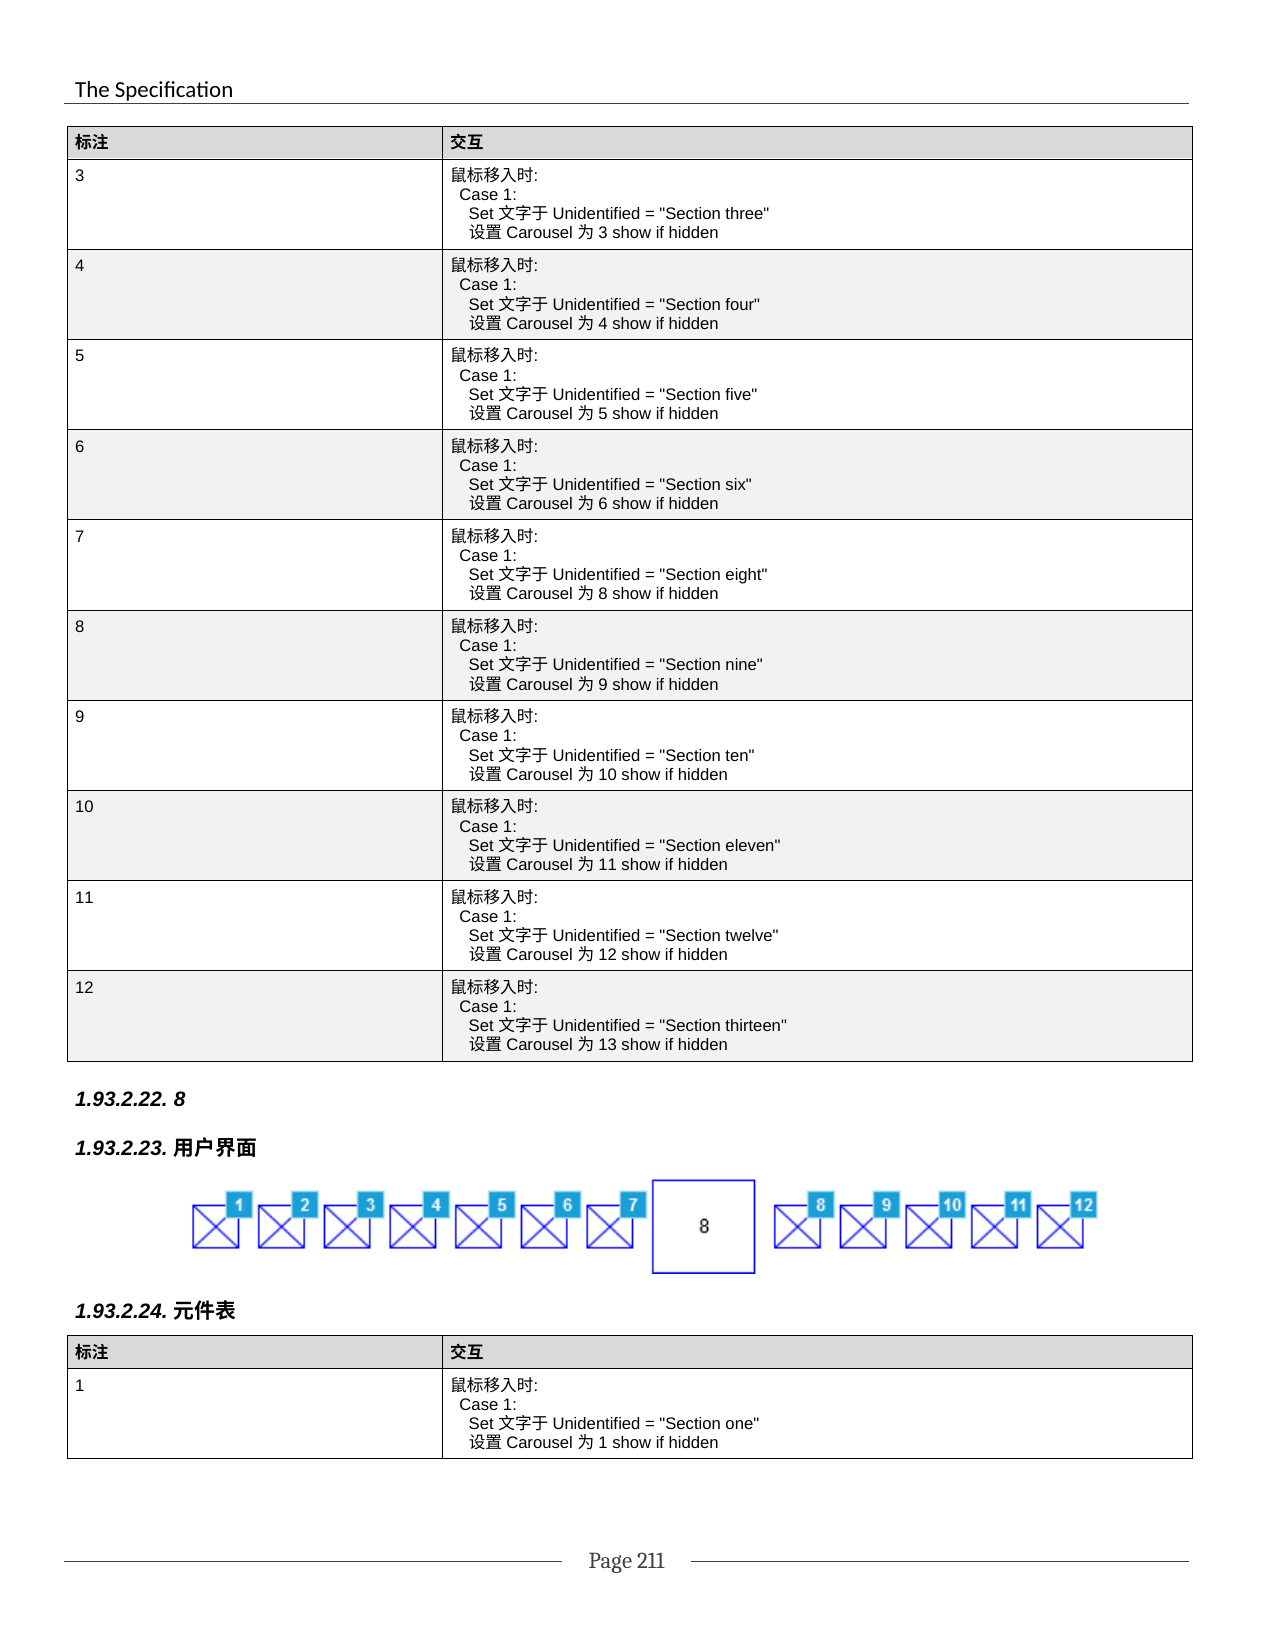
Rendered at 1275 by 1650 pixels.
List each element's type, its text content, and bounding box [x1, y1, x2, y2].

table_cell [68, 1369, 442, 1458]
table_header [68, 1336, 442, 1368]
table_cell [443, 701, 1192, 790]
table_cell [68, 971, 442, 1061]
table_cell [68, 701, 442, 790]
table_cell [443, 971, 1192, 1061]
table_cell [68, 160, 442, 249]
subtitle 元件表 [75, 1299, 1200, 1323]
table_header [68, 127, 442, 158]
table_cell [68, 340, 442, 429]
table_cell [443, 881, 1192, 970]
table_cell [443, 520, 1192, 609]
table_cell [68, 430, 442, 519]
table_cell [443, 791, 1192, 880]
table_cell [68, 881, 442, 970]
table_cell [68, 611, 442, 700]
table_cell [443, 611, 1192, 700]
subtitle 用户界面 [75, 1136, 1200, 1160]
subtitle 8 [75, 1087, 1200, 1111]
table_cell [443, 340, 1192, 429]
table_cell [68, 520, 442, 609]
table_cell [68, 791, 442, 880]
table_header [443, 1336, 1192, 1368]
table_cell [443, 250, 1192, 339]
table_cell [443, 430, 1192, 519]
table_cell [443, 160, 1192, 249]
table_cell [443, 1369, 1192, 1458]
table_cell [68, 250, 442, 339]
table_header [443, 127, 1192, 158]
